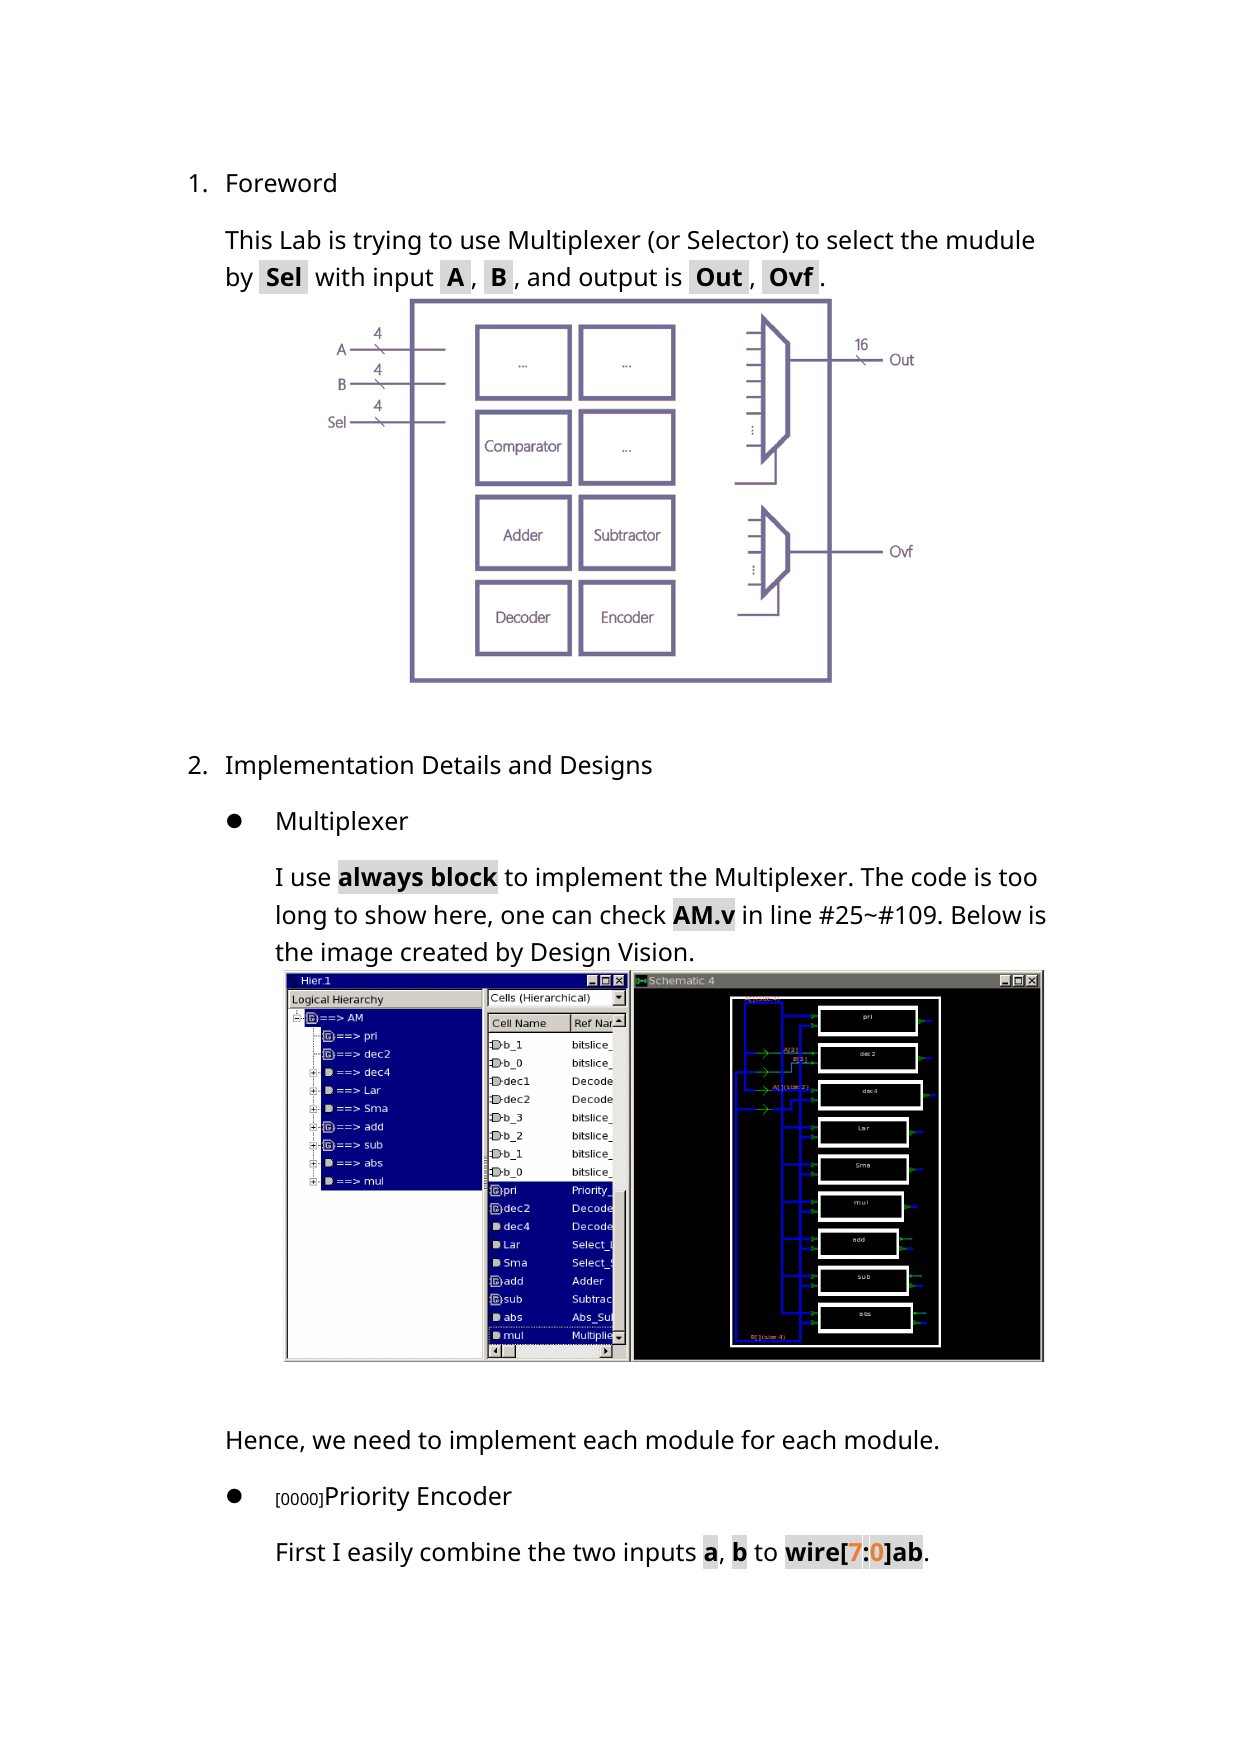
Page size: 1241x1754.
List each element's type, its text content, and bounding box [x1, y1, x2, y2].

text Hence, we need to implement each module for each module. [187, 1421, 1053, 1458]
list Multiplexer [225, 802, 1053, 839]
text This Lab is trying to use Multiplexer (or Selector) to select the mudule by Sel with input A , B , and output is Out , Ovf . [225, 221, 1053, 296]
picture [283, 970, 1045, 1362]
list Foreword [187, 164, 1053, 202]
list First I easily combine the two inputs a, b to wire[7:0]ab. [275, 1533, 1053, 1571]
picture [323, 295, 917, 687]
list [0000]Priority Encoder [225, 1477, 1053, 1514]
list I use always block to implement the Multiplexer. The code is too long to show here, one can check AM.v in line #25~#109. Below is the image created by Design Vision. [275, 858, 1053, 971]
list Implementation Details and Designs [187, 746, 1053, 783]
